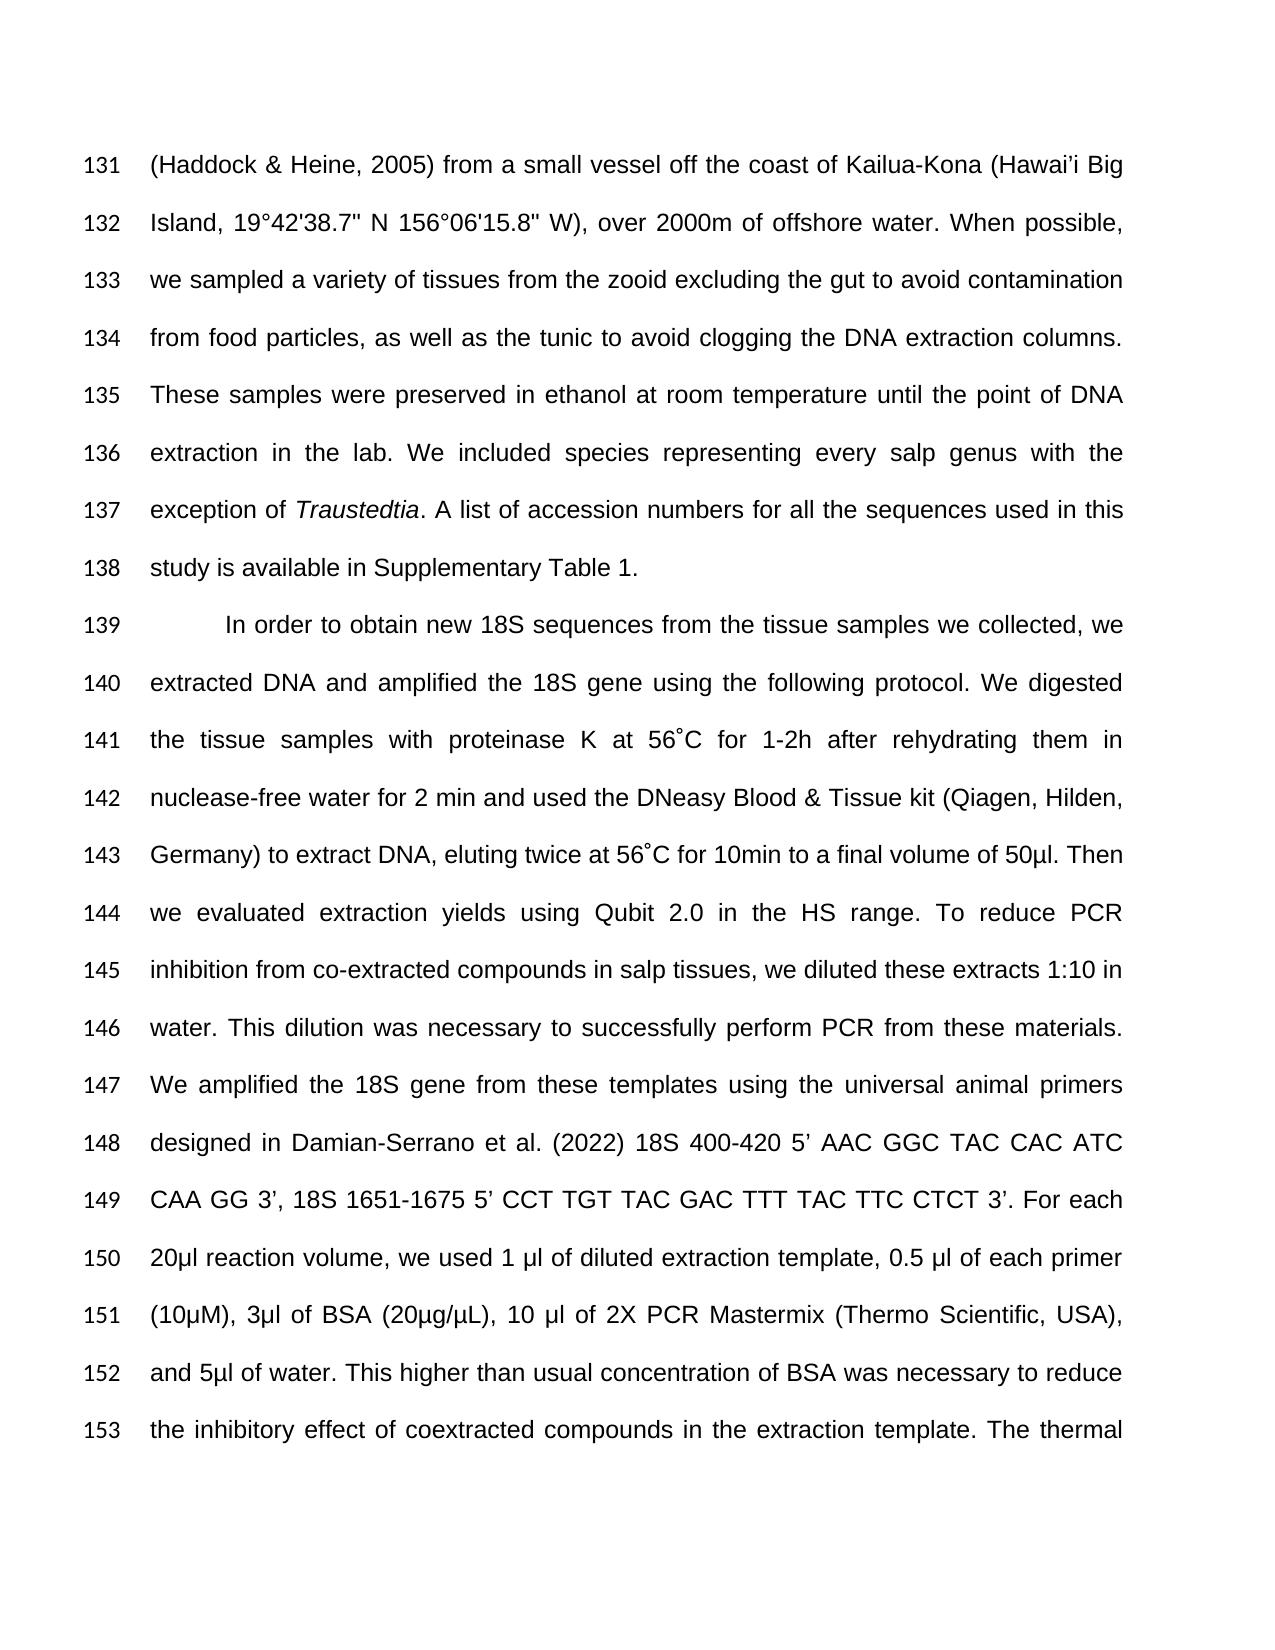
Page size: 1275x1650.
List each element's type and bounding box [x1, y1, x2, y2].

text [150, 610, 1125, 1444]
text [150, 150, 1125, 581]
